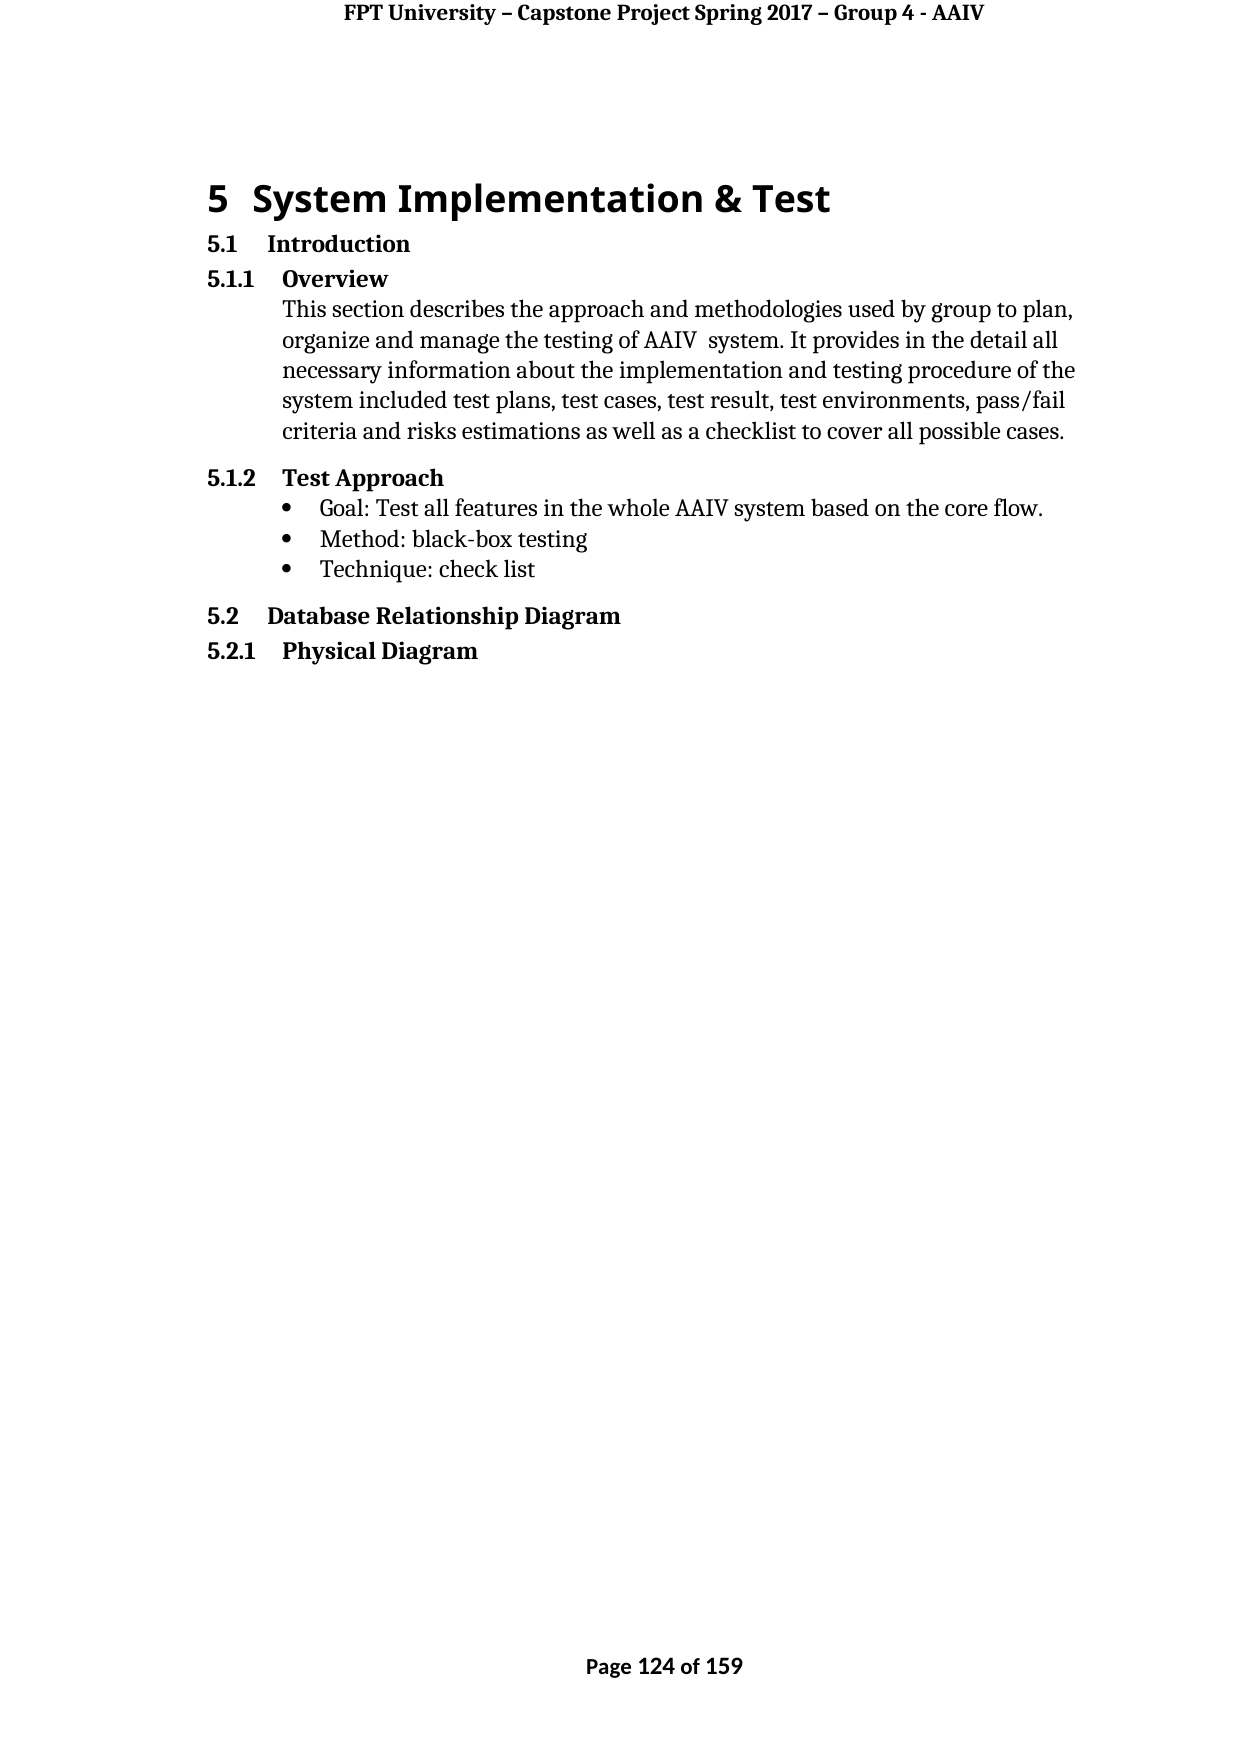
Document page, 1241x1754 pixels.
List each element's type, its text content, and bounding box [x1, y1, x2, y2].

subtitle Physical Diagram [207, 637, 1122, 666]
list Method: black-box testing [282, 525, 1122, 553]
subtitle Overview [207, 265, 1122, 293]
list Technique: check list [282, 555, 1122, 584]
subtitle System Implementation & Test [207, 172, 1122, 223]
subtitle Test Approach [207, 464, 1122, 493]
subtitle Database Relationship Diagram [207, 602, 1122, 631]
list This section describes the approach and methodologies used by group to plan, organize and manage the testing of AAIV system. It provides in the detail all necessary information about the implementation and testing procedure of the system included test plans, test cases, test result, test environments, pass/fail criteria and risks estimations as well as a checklist to cover all possible cases. [282, 295, 1122, 446]
subtitle Introduction [207, 230, 1122, 259]
list Goal: Test all features in the whole AAIV system based on the core flow. [282, 494, 1122, 523]
